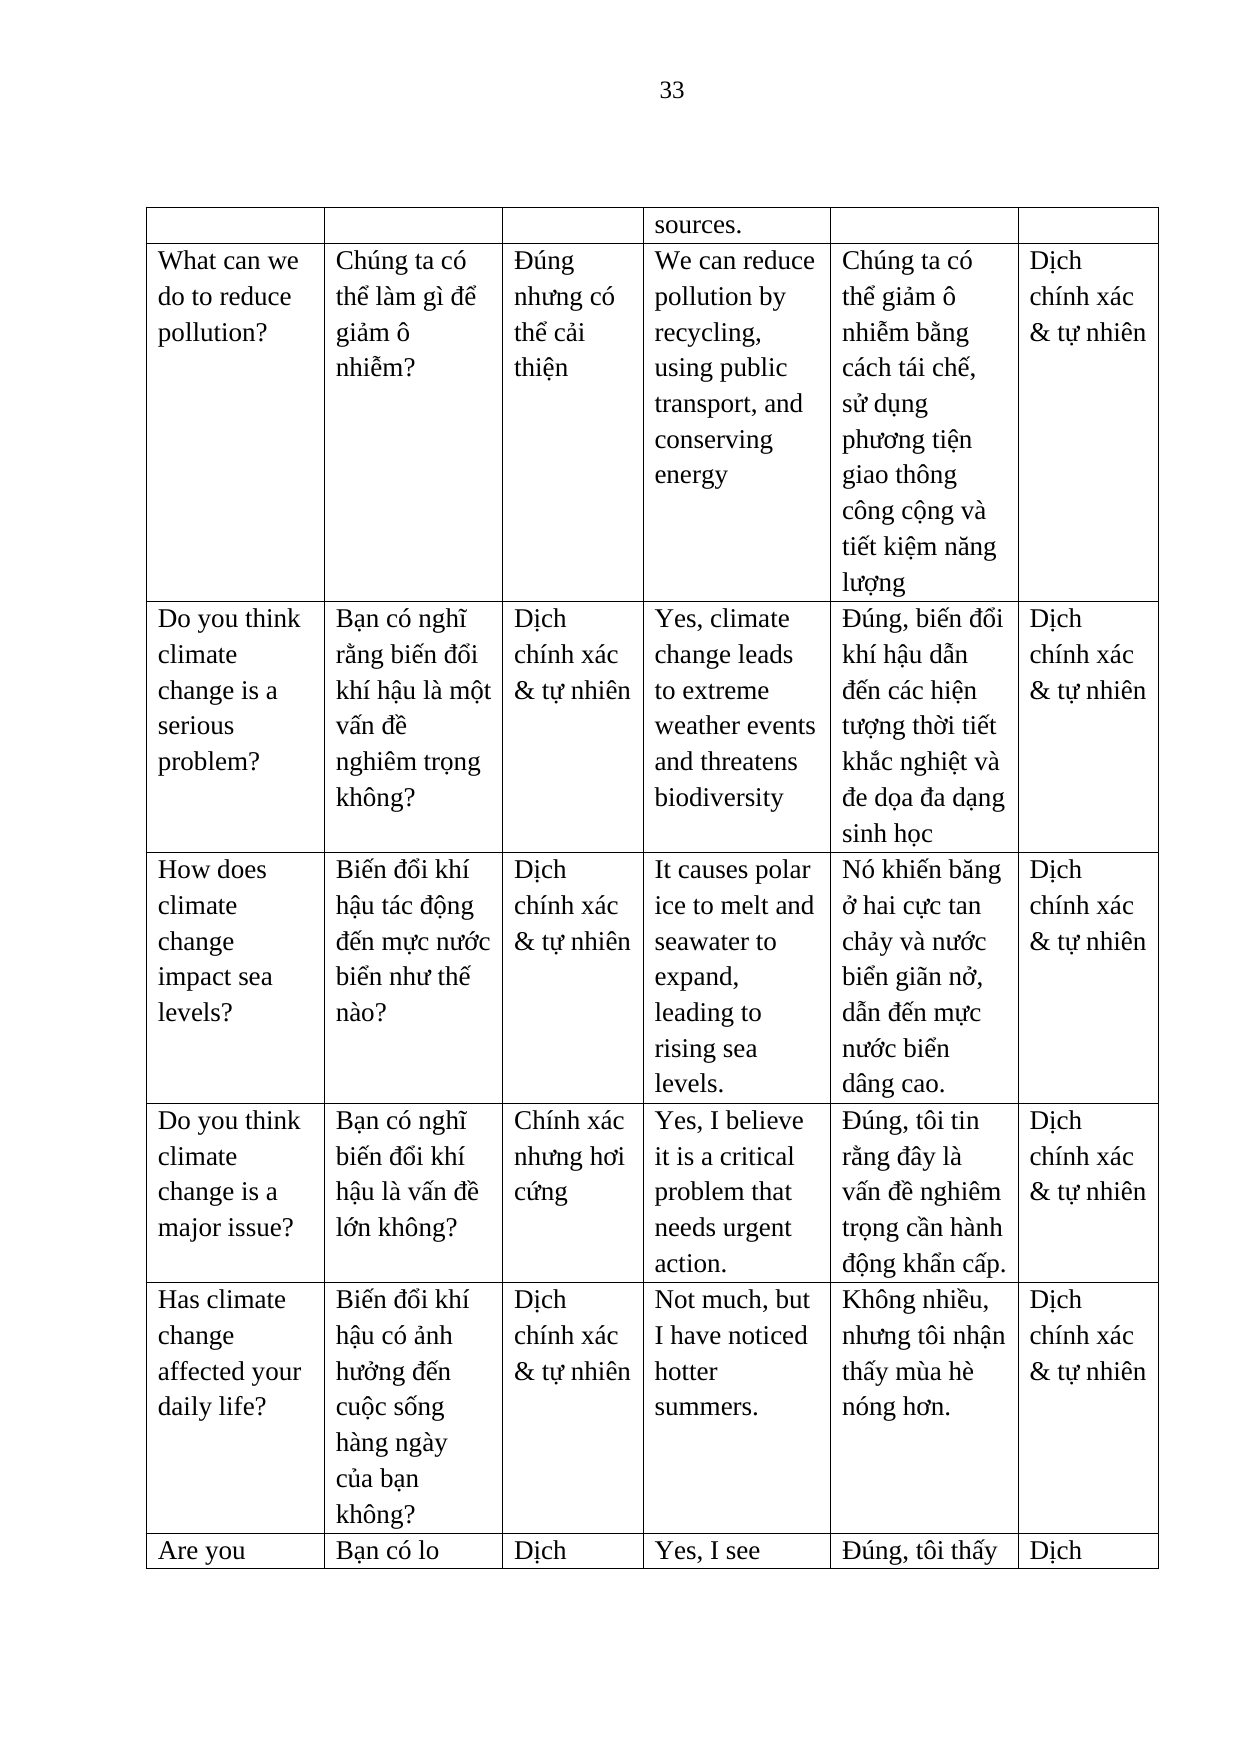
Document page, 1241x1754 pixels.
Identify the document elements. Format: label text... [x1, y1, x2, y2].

table_cell Đúng, biến đổi khí hậu dẫn đến các hiện tượng thời tiết khắc nghiệt và đe dọa đa dạng sinh học [831, 602, 1018, 852]
table_cell Dịch chính xác & tự nhiên [1019, 853, 1158, 1103]
table_cell It causes polar ice to melt and seawater to expand, leading to rising sea levels. [644, 853, 830, 1103]
table_cell Dịch chính xác & tự nhiên [1019, 244, 1158, 601]
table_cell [1019, 208, 1158, 243]
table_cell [1019, 1534, 1158, 1568]
table_cell Chính xác nhưng hơi cứng [503, 1104, 643, 1282]
table_cell Do you think climate change is a serious problem? [147, 602, 324, 852]
table_cell Dịch chính xác & tự nhiên [1019, 602, 1158, 852]
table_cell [503, 1534, 643, 1568]
table_cell Dịch chính xác & tự nhiên [503, 853, 643, 1103]
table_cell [644, 1534, 830, 1568]
table_cell Biến đổi khí hậu có ảnh hưởng đến cuộc sống hàng ngày của bạn không? [325, 1283, 502, 1533]
table_cell Không nhiều, nhưng tôi nhận thấy mùa hè nóng hơn. [831, 1283, 1018, 1533]
table_cell Yes, I believe it is a critical problem that needs urgent action. [644, 1104, 830, 1282]
table_cell What can we do to reduce pollution? [147, 244, 324, 601]
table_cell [503, 208, 643, 243]
table_cell We can reduce pollution by recycling, using public transport, and conserving energy [644, 244, 830, 601]
table_cell Dịch chính xác & tự nhiên [1019, 1283, 1158, 1533]
table_cell How does climate change impact sea levels? [147, 853, 324, 1103]
table_cell Dịch chính xác & tự nhiên [503, 602, 643, 852]
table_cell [147, 1534, 324, 1568]
table_cell Bạn có nghĩ biến đổi khí hậu là vấn đề lớn không? [325, 1104, 502, 1282]
table_cell Chúng ta có thể giảm ô nhiễm bằng cách tái chế, sử dụng phương tiện giao thông công cộng và tiết kiệm năng lượng [831, 244, 1018, 601]
table_cell Yes, climate change leads to extreme weather events and threatens biodiversity [644, 602, 830, 852]
table_cell Bạn có nghĩ rằng biến đổi khí hậu là một vấn đề nghiêm trọng không? [325, 602, 502, 852]
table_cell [831, 208, 1018, 243]
table_cell Đúng nhưng có thể cải thiện [503, 244, 643, 601]
table_cell Not much, but I have noticed hotter summers. [644, 1283, 830, 1533]
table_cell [325, 1534, 502, 1568]
table_cell Dịch chính xác & tự nhiên [503, 1283, 643, 1533]
table_cell Do you think climate change is a major issue? [147, 1104, 324, 1282]
table_cell Has climate change affected your daily life? [147, 1283, 324, 1533]
table_cell Dịch chính xác & tự nhiên [1019, 1104, 1158, 1282]
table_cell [147, 208, 324, 243]
table_cell Biến đổi khí hậu tác động đến mực nước biển như thế nào? [325, 853, 502, 1103]
table_cell Đúng, tôi tin rằng đây là vấn đề nghiêm trọng cần hành động khẩn cấp. [831, 1104, 1018, 1282]
table_cell Nó khiến băng ở hai cực tan chảy và nước biển giãn nở, dẫn đến mực nước biển dâng cao. [831, 853, 1018, 1103]
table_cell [325, 208, 502, 243]
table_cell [644, 208, 830, 243]
table_cell Chúng ta có thể làm gì để giảm ô nhiễm? [325, 244, 502, 601]
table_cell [831, 1534, 1018, 1568]
